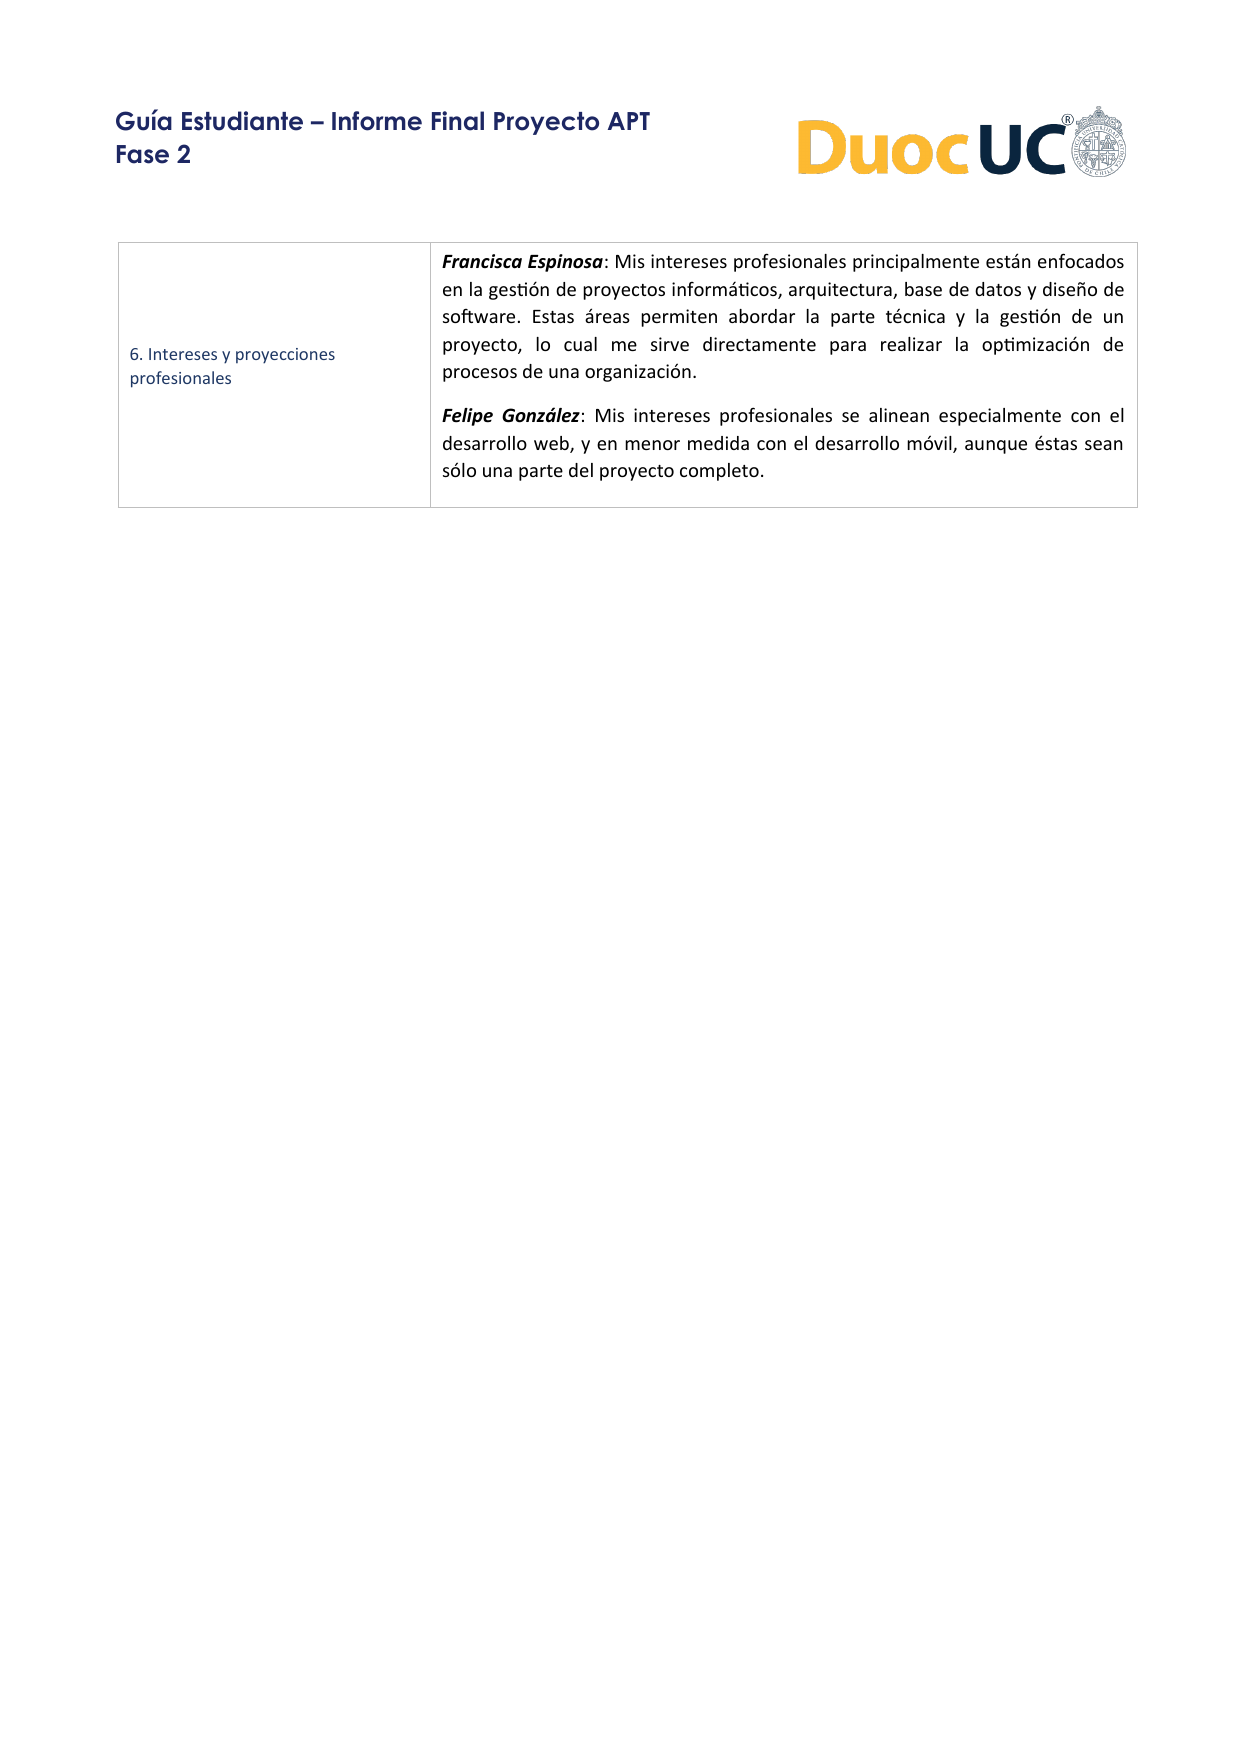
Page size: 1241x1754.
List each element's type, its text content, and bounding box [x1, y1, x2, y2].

table_cell Francisca Espinosa: Mis intereses profesionales principalmente están enfocados en la gestión de proyectos informáticos, arquitectura, base de datos y diseño de software. Estas áreas permiten abordar la parte técnica y la gestión de un proyecto, lo cual me sirve directamente para realizar la optimización de procesos de una organización. Felipe González: Mis intereses profesionales se alinean especialmente con el desarrollo web, y en menor medida con el desarrollo móvil, aunque éstas sean sólo una parte del proyecto completo. [431, 243, 1137, 507]
table_cell 6. Intereses y proyecciones profesionales [119, 243, 430, 507]
picture [798, 106, 1126, 177]
